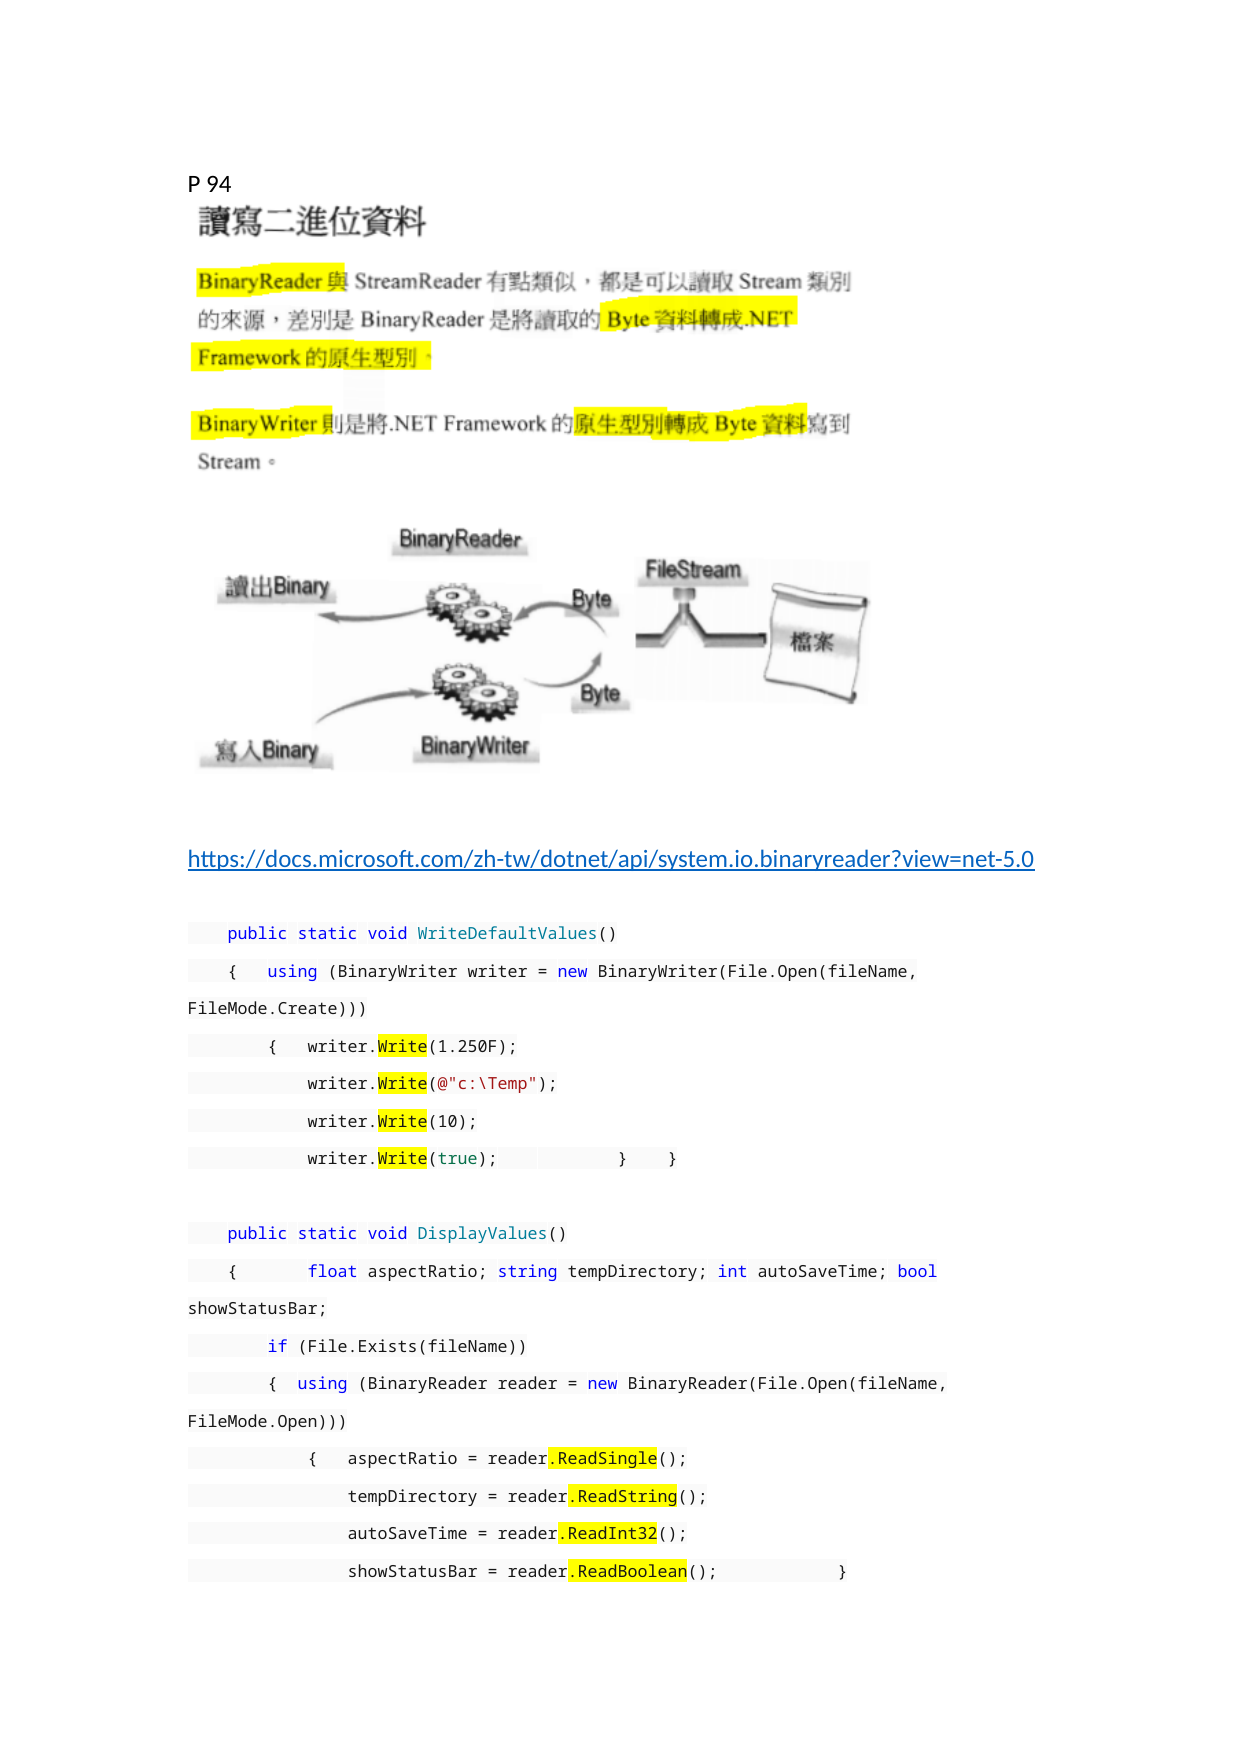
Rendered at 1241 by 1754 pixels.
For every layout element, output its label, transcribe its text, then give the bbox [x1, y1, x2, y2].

text public static void WriteDefaultValues() [187, 914, 1053, 952]
text tempDirectory = reader.ReadString(); [187, 1477, 1053, 1514]
text { using (BinaryWriter writer = new BinaryWriter(File.Open(fileName, FileMode.Create))) [187, 952, 1053, 1027]
text writer.Write(10); [187, 1102, 1053, 1139]
text if (File.Exists(fileName)) [187, 1327, 1053, 1364]
text autoSaveTime = reader.ReadInt32(); [187, 1514, 1053, 1552]
text { float aspectRatio; string tempDirectory; int autoSaveTime; bool showStatusBar; [187, 1252, 1053, 1327]
text writer.Write(@"c:\Temp"); [187, 1064, 1053, 1102]
text https://docs.microsoft.com/zh-tw/dotnet/api/system.io.binaryreader?view=net-5.0 [187, 839, 1053, 877]
text P 94 [187, 164, 1053, 202]
text { aspectRatio = reader.ReadSingle(); [187, 1439, 1053, 1477]
text writer.Write(true); } } [187, 1139, 1053, 1177]
picture [187, 202, 876, 774]
text { using (BinaryReader reader = new BinaryReader(File.Open(fileName, FileMode.Open))) [187, 1364, 1053, 1439]
text showStatusBar = reader.ReadBoolean(); } [187, 1552, 1053, 1589]
text { writer.Write(1.250F); [187, 1027, 1053, 1064]
text public static void DisplayValues() [187, 1214, 1053, 1252]
